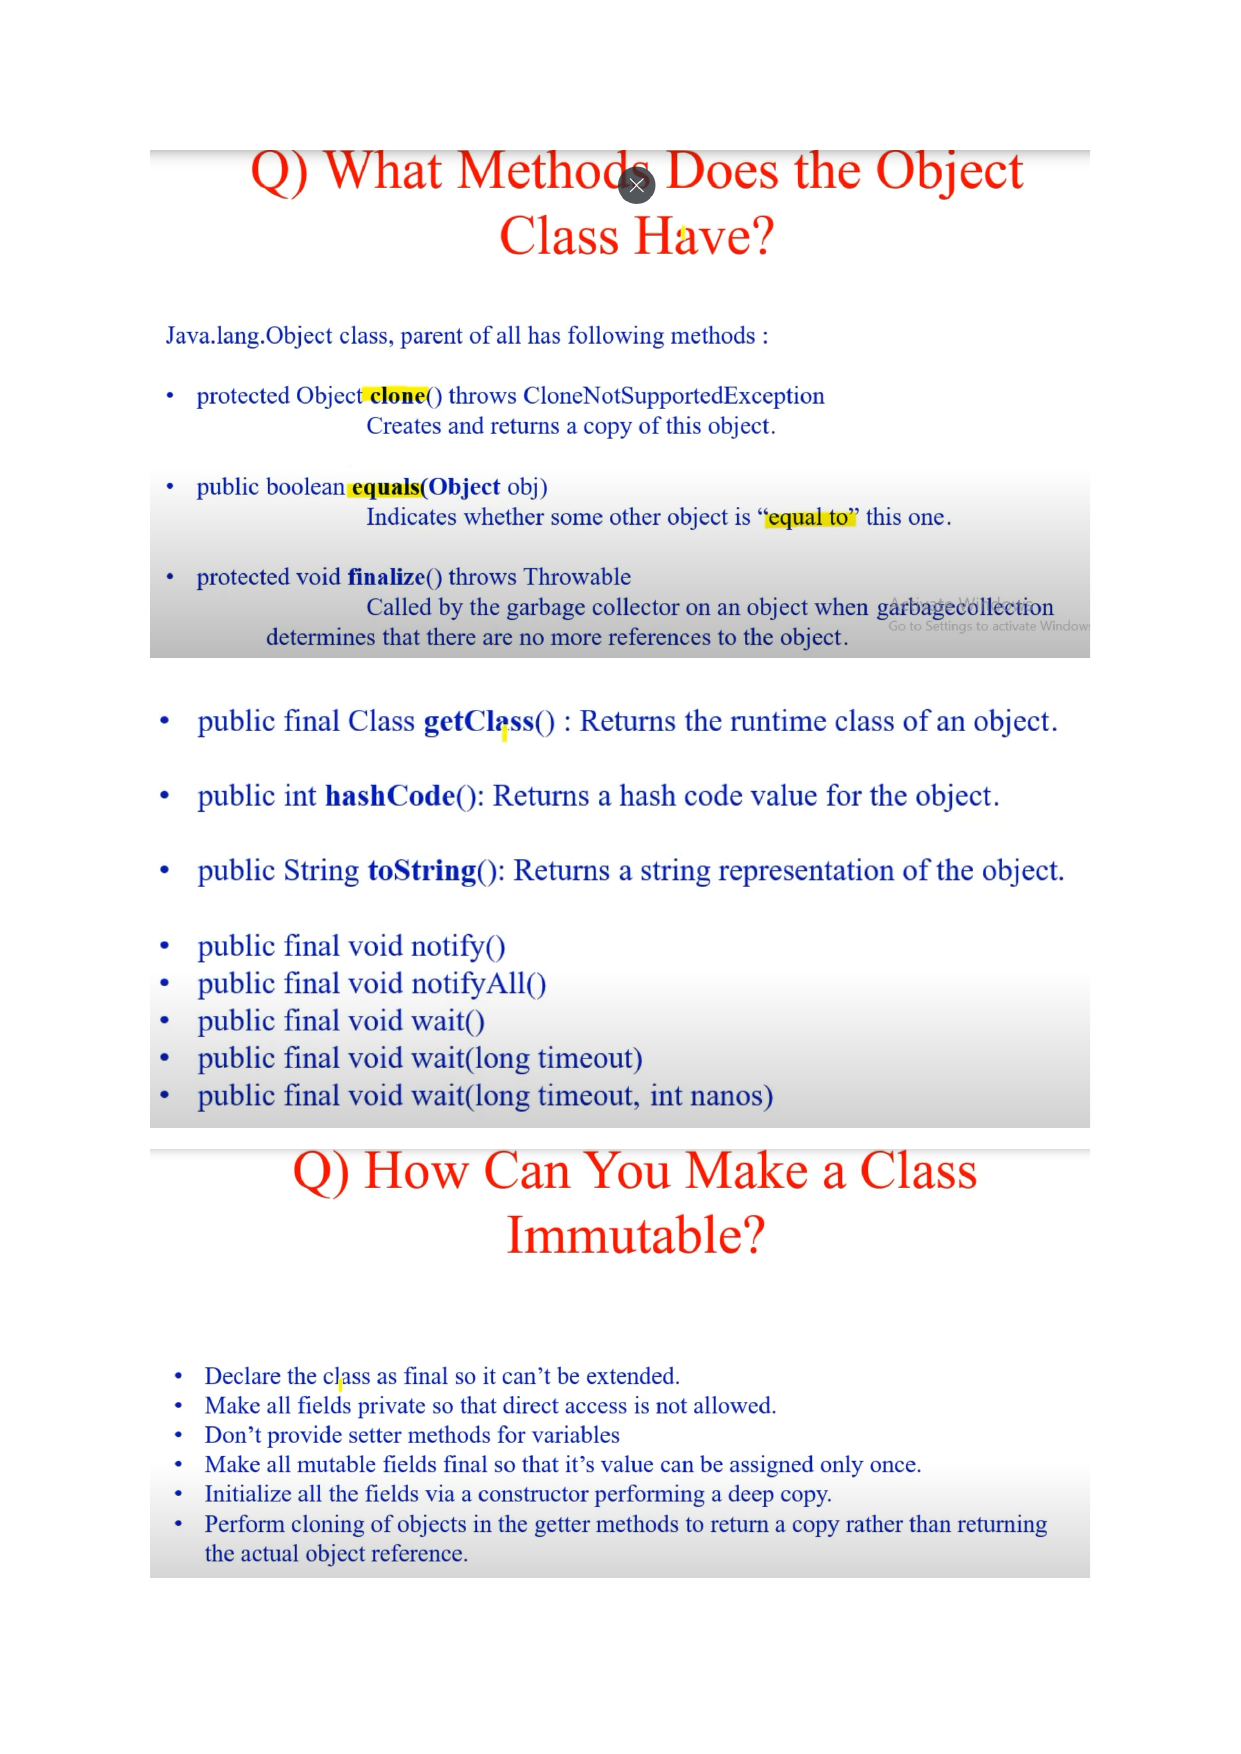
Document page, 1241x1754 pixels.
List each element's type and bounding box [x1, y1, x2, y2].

picture [150, 679, 1091, 1128]
picture [150, 1149, 1091, 1578]
picture [150, 150, 1091, 658]
